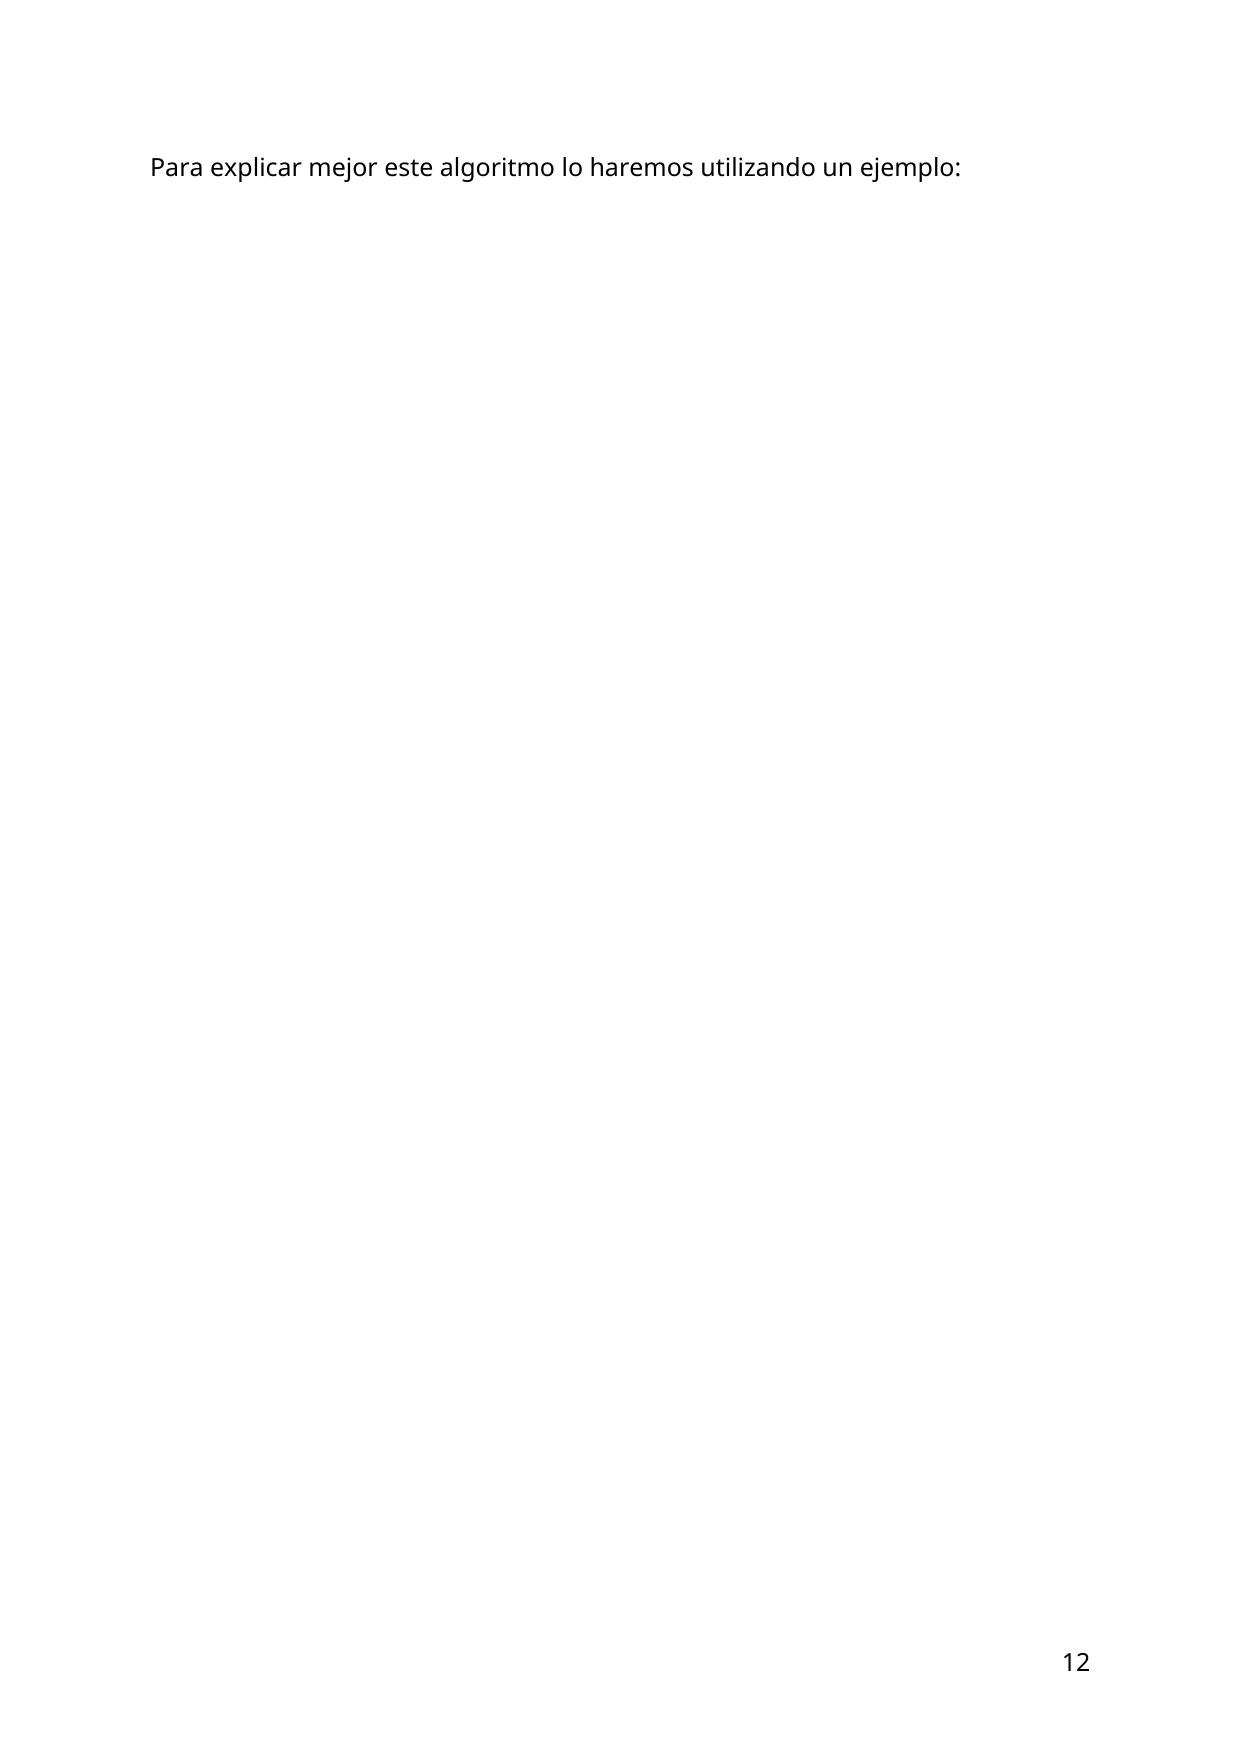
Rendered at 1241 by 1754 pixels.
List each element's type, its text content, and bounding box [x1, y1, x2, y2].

text Para explicar mejor este algoritmo lo haremos utilizando un ejemplo: [150, 150, 1090, 184]
